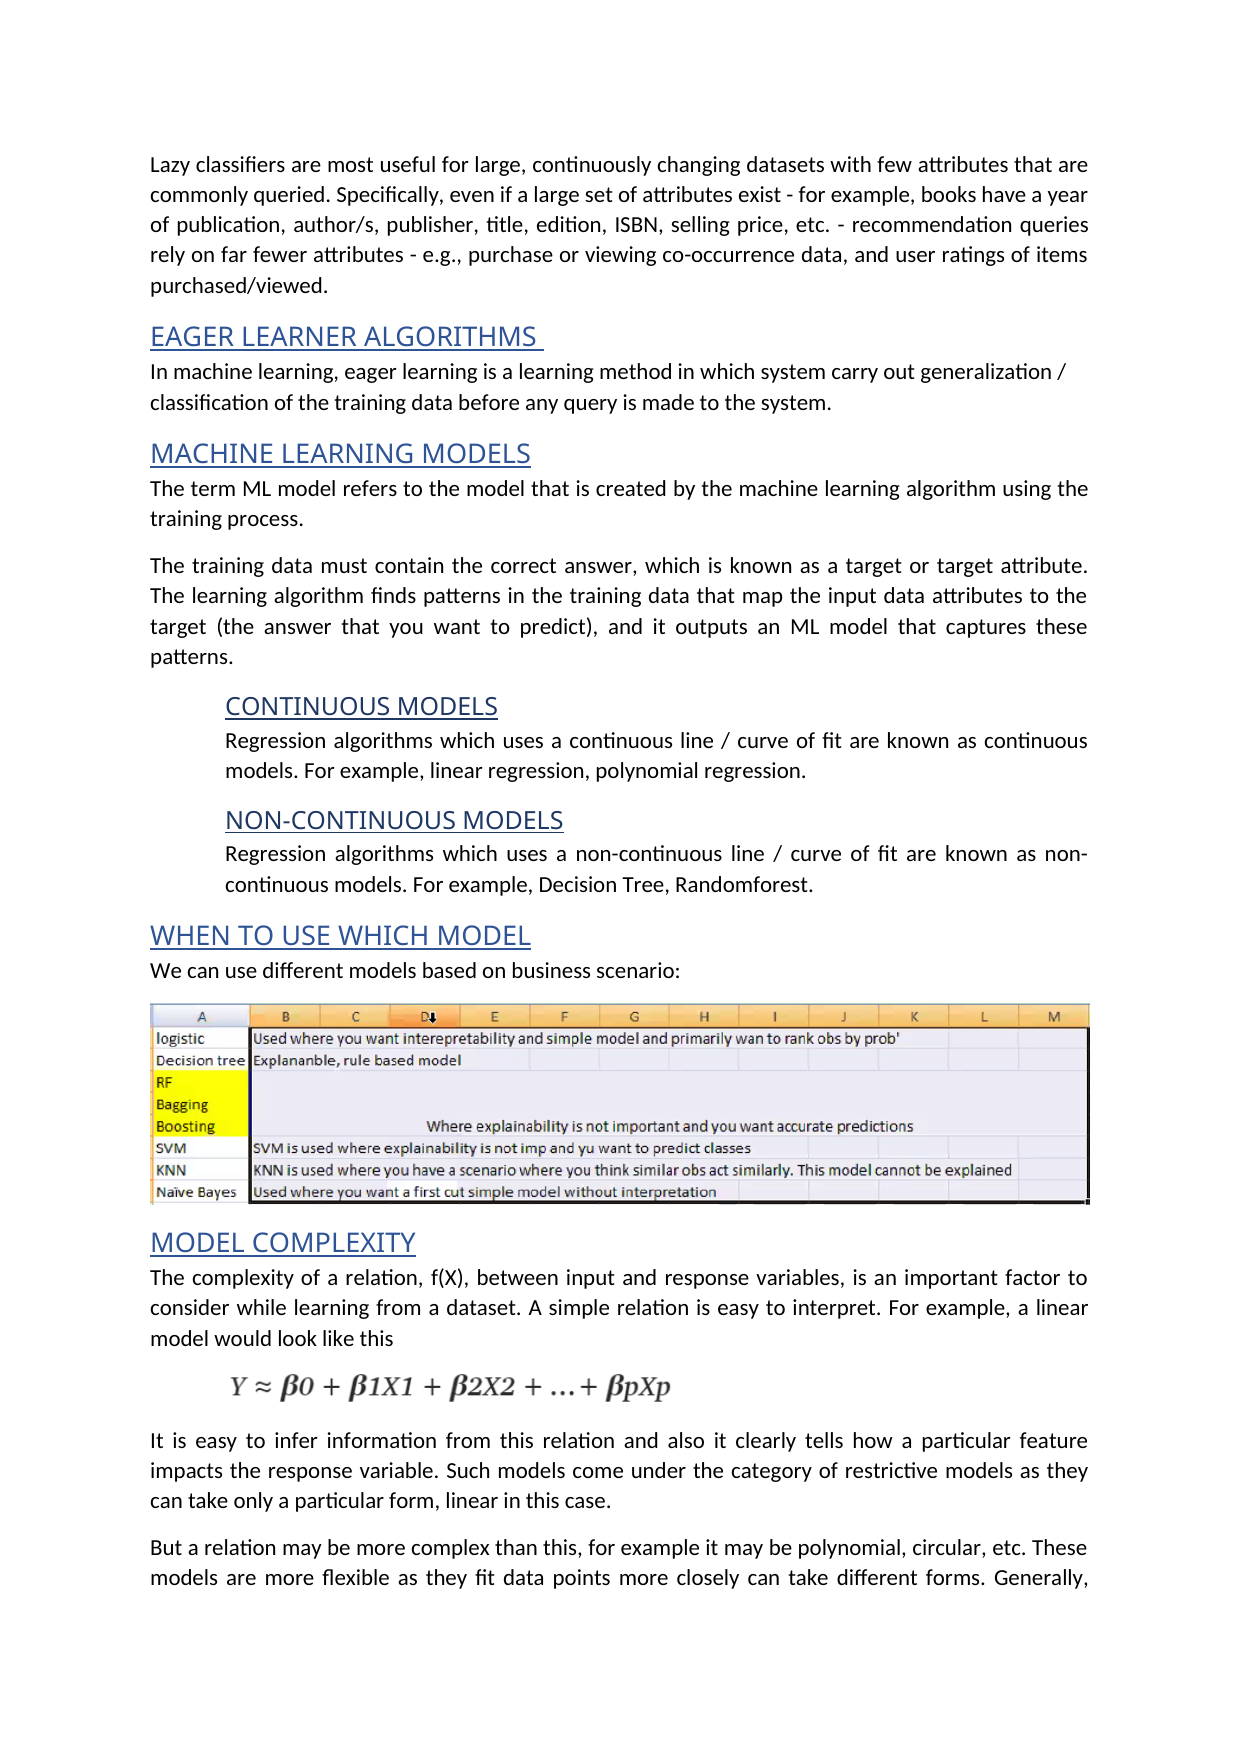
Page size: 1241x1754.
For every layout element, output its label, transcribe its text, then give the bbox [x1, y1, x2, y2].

picture [225, 1370, 677, 1407]
text It is easy to infer information from this relation and also it clearly tells how a particular feature impacts the response variable. Such models come under the category of restrictive models as they can take only a particular form, linear in this case. [150, 1426, 1090, 1514]
text The term ML model refers to the model that is created by the machine learning algorithm using the training process. [150, 474, 1090, 533]
subtitle EAGER LEARNER ALGORITHMS [150, 318, 1090, 354]
text In machine learning, eager learning is a learning method in which system carry out generalization / classification of the training data before any query is made to the system. [150, 357, 1090, 416]
text Lazy classifiers are most useful for large, continuously changing datasets with few attributes that are commonly queried. Specifically, even if a large set of attributes exist - for example, books have a year of publication, author/s, publisher, title, edition, ISBN, selling price, etc. - recommendation queries rely on far fewer attributes - e.g., purchase or viewing co-occurrence data, and user ratings of items purchased/viewed. [150, 150, 1090, 299]
text Regression algorithms which uses a continuous line / curve of fit are known as continuous models. For example, linear regression, polynomial regression. [225, 726, 1090, 784]
subtitle MACHINE LEARNING MODELS [150, 434, 1090, 471]
text We can use different models based on business scenario: [150, 956, 1090, 984]
subtitle NON-CONTINUOUS MODELS [225, 803, 1090, 837]
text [150, 1533, 1090, 1591]
text The complexity of a relation, f(X), between input and response variables, is an important factor to consider while learning from a dataset. A simple relation is easy to interpret. For example, a linear model would look like this [150, 1263, 1090, 1352]
text Regression algorithms which uses a non-continuous line / curve of fit are known as non-continuous models. For example, Decision Tree, Randomforest. [225, 839, 1090, 898]
subtitle WHEN TO USE WHICH MODEL [150, 917, 1090, 953]
subtitle CONTINUOUS MODELS [150, 689, 1090, 723]
subtitle MODEL COMPLEXITY [150, 1223, 1090, 1260]
text The training data must contain the correct answer, which is known as a target or target attribute. The learning algorithm finds patterns in the training data that map the input data attributes to the target (the answer that you want to predict), and it outputs an ML model that captures these patterns. [150, 551, 1090, 670]
picture [150, 1003, 1090, 1205]
